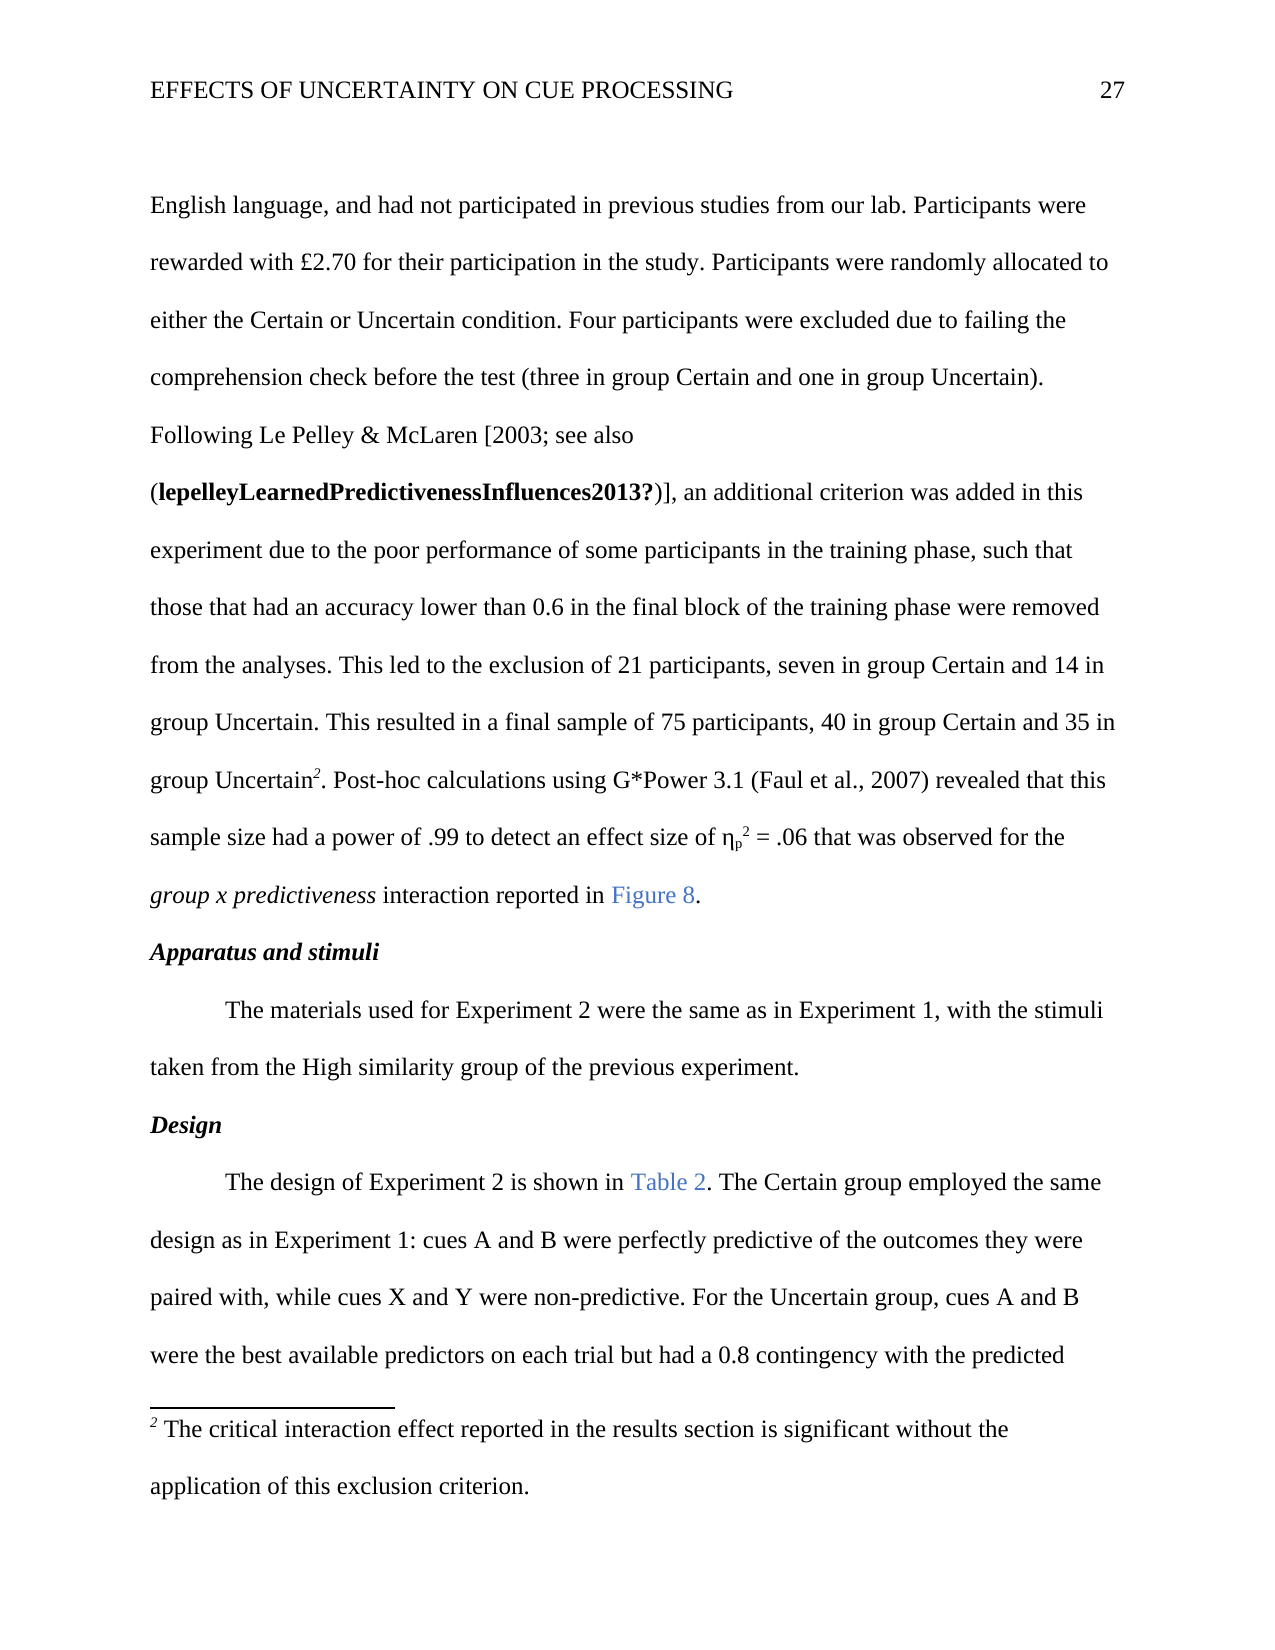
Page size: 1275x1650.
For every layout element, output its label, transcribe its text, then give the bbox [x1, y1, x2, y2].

subtitle Design [150, 1110, 1125, 1139]
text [150, 1167, 1125, 1369]
subtitle Apparatus and stimuli [150, 937, 1125, 966]
text The materials used for Experiment 2 were the same as in Experiment 1, with the stimuli taken from the High similarity group of the previous experiment. [150, 995, 1125, 1081]
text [150, 190, 1125, 909]
